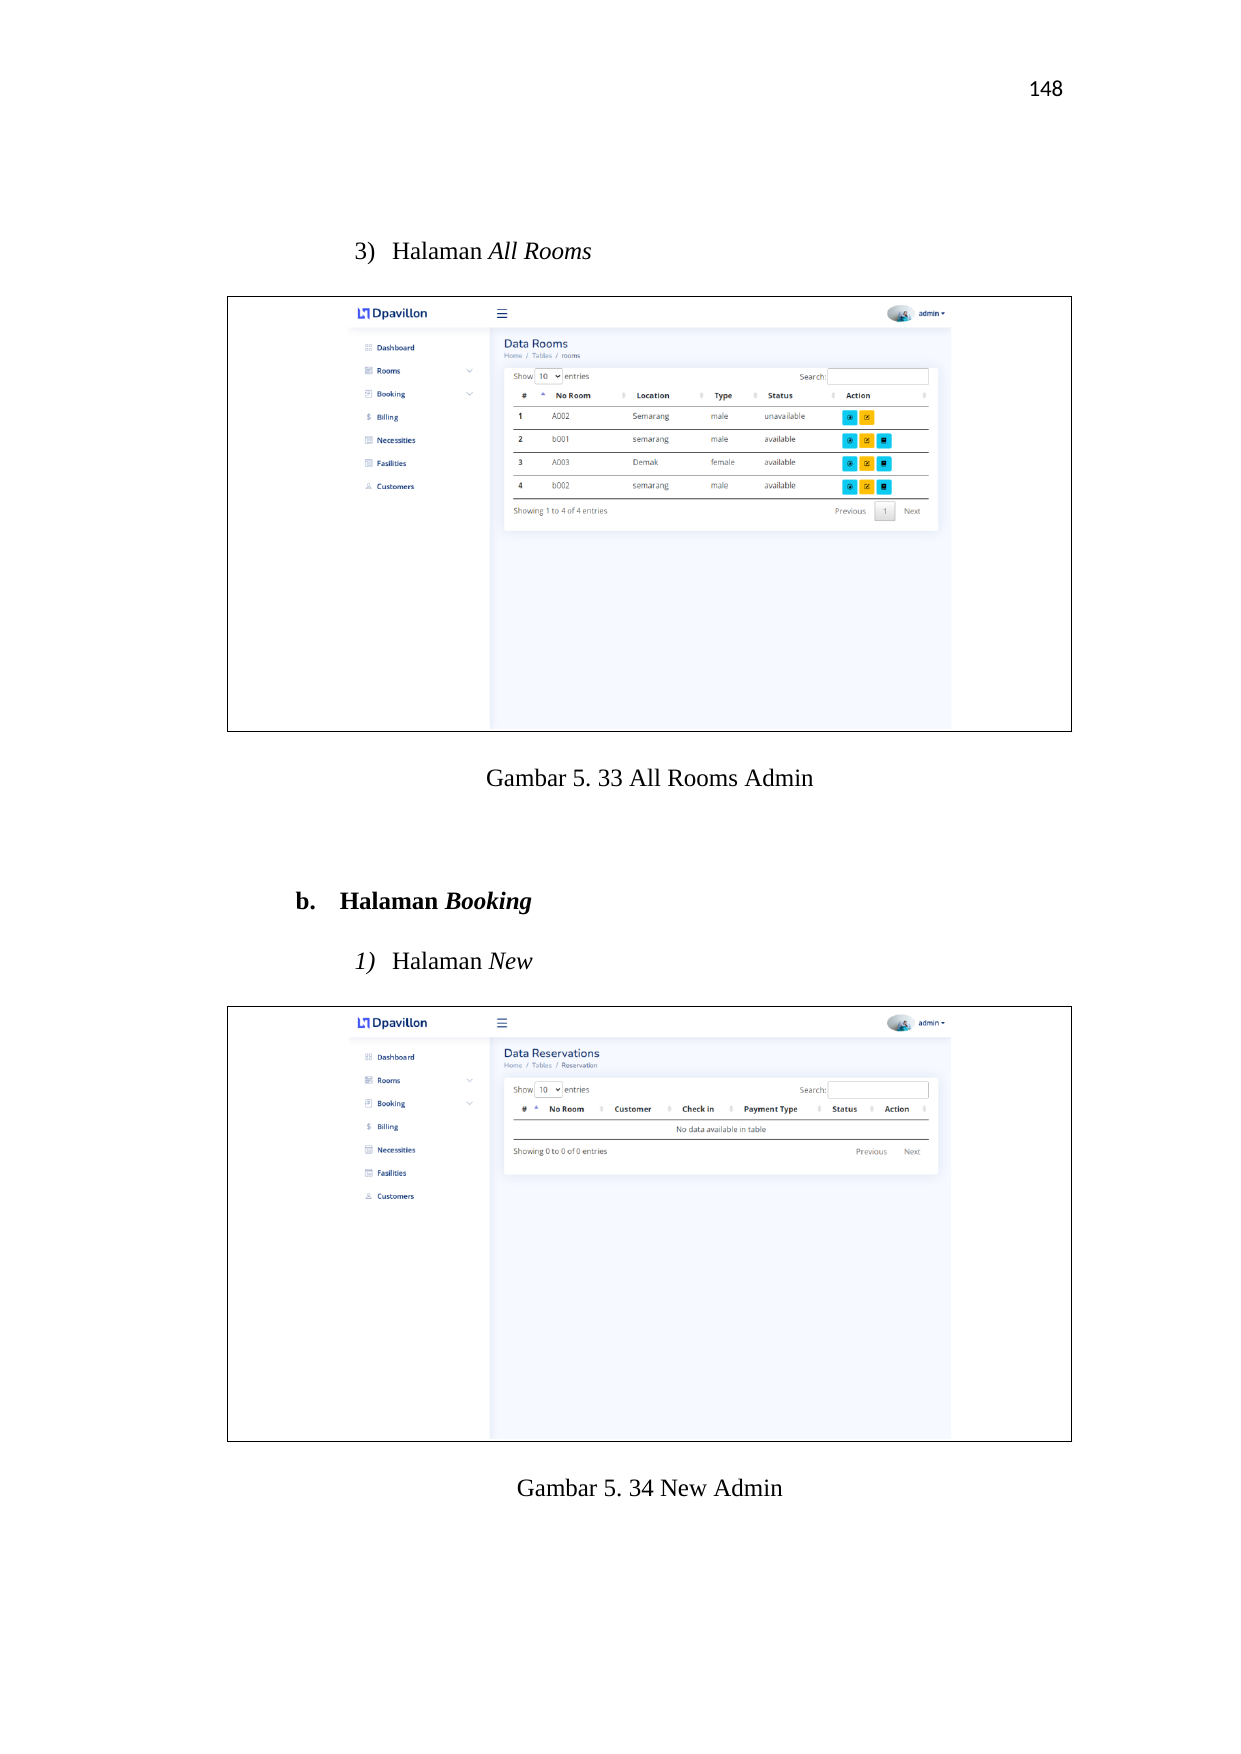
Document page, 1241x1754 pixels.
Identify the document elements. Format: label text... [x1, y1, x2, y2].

list Halaman New [354, 946, 1063, 975]
text Gambar 5. 33 All Rooms Admin [236, 763, 1063, 791]
list Halaman Booking [295, 886, 1063, 915]
picture [348, 1009, 951, 1439]
text Gambar 5. 34 New Admin [236, 1473, 1063, 1502]
list Halaman All Rooms [354, 236, 1063, 265]
picture [348, 299, 952, 729]
